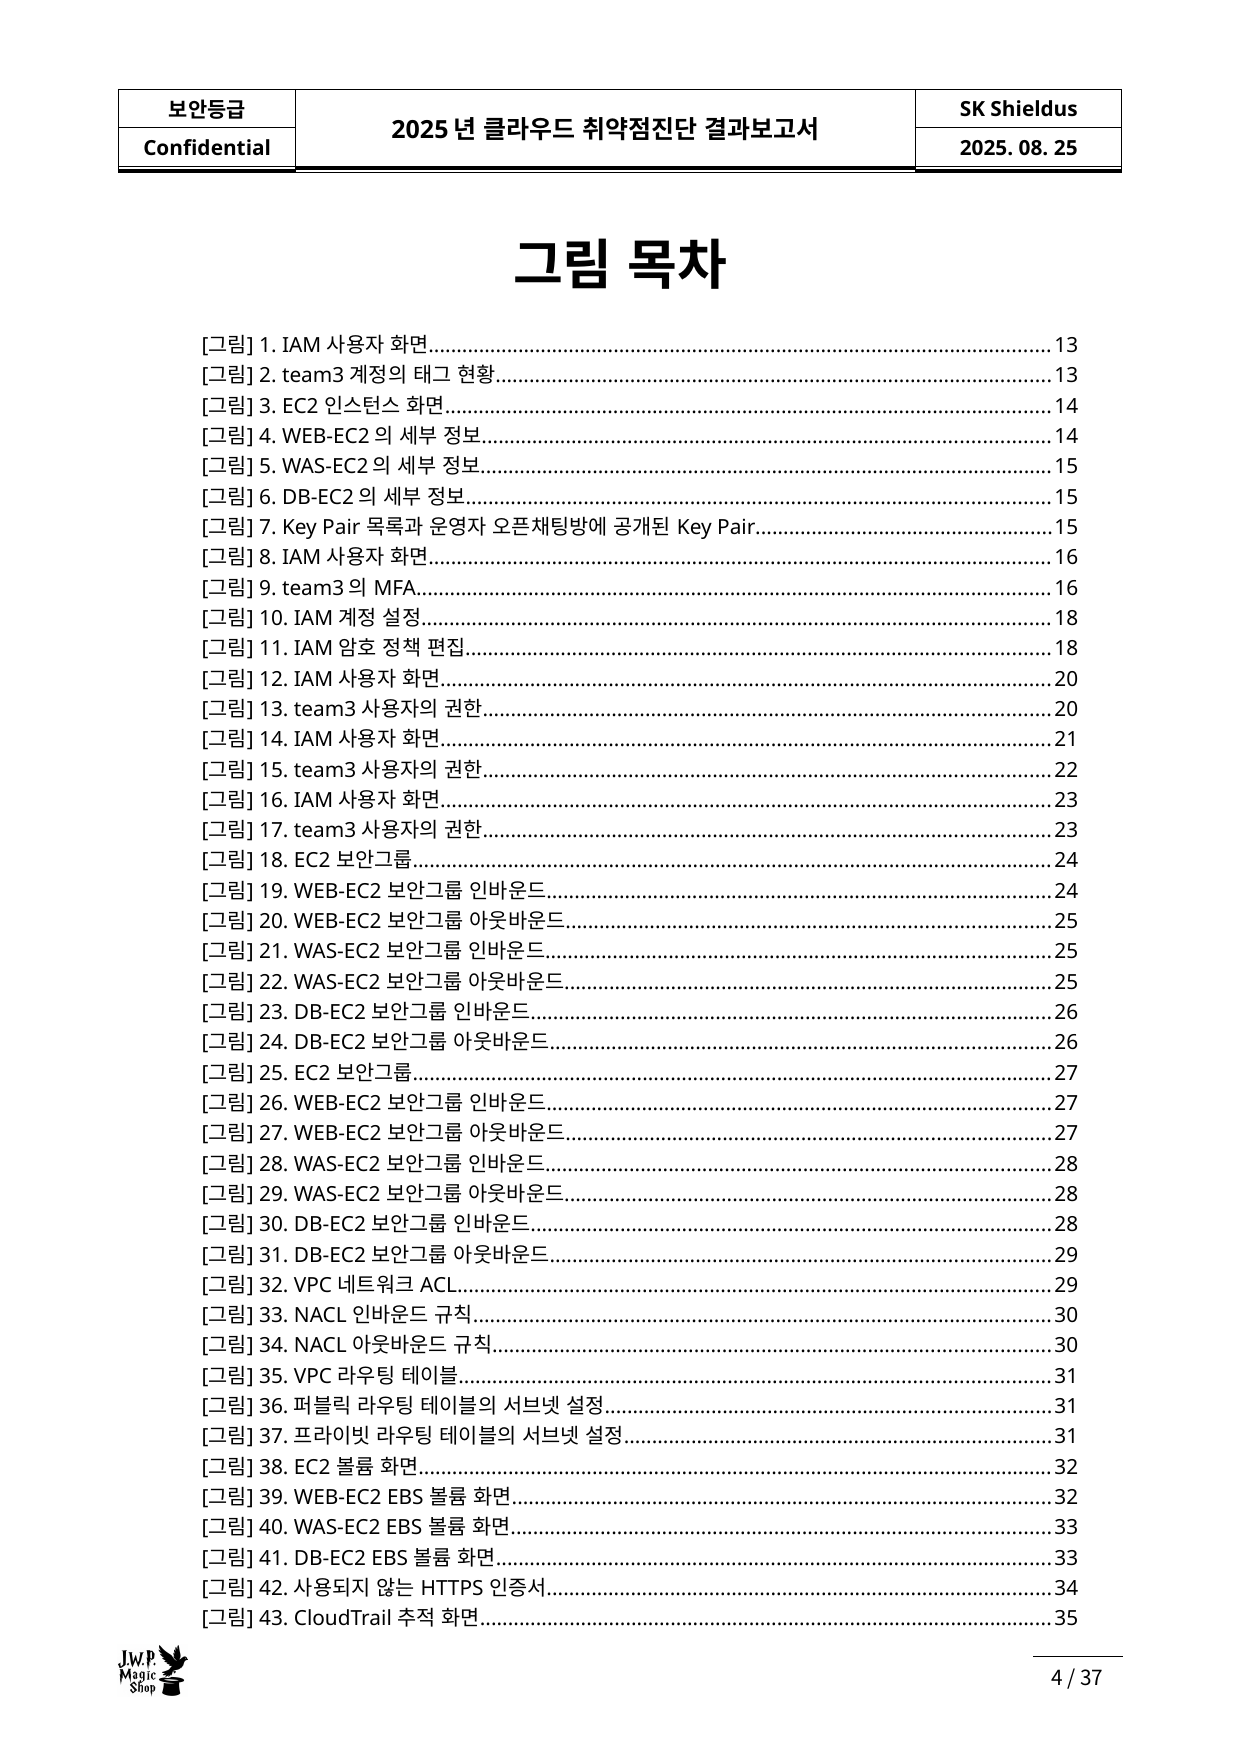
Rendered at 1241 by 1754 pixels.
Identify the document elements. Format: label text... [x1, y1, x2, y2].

text [그림] 26. WEB-EC2 보안그룹 인바운드 27 [201, 1086, 1122, 1117]
text [그림] 25. EC2 보안그룹 27 [201, 1056, 1122, 1086]
text [그림] 5. WAS-EC2의 세부 정보 15 [201, 450, 1122, 480]
text [그림] 15. team3 사용자의 권한 22 [201, 753, 1122, 783]
title 그림 목차 [118, 222, 1122, 300]
text [그림] 14. IAM 사용자 화면 21 [201, 722, 1122, 753]
picture [117, 1644, 188, 1697]
text [그림] 20. WEB-EC2 보안그룹 아웃바운드 25 [201, 904, 1122, 935]
text [그림] 17. team3 사용자의 권한 23 [201, 813, 1122, 844]
text [그림] 9. team3의 MFA 16 [201, 571, 1122, 601]
text [그림] 27. WEB-EC2 보안그룹 아웃바운드 27 [201, 1117, 1122, 1147]
text [그림] 7. Key Pair 목록과 운영자 오픈채팅방에 공개된 Key Pair 15 [201, 510, 1122, 541]
text [그림] 23. DB-EC2 보안그룹 인바운드 26 [201, 995, 1122, 1026]
text [그림] 32. VPC 네트워크 ACL 29 [201, 1268, 1122, 1298]
text [그림] 33. NACL 인바운드 규칙 30 [201, 1298, 1122, 1329]
text [그림] 4. WEB-EC2의 세부 정보 14 [201, 419, 1122, 450]
text [그림] 12. IAM 사용자 화면 20 [201, 662, 1122, 692]
text [그림] 34. NACL 아웃바운드 규칙 30 [201, 1329, 1122, 1359]
text [그림] 6. DB-EC2의 세부 정보 15 [201, 480, 1122, 510]
text [그림] 37. 프라이빗 라우팅 테이블의 서브넷 설정 31 [201, 1420, 1122, 1450]
text [그림] 21. WAS-EC2 보안그룹 인바운드 25 [201, 935, 1122, 965]
text [그림] 38. EC2 볼륨 화면 32 [201, 1450, 1122, 1480]
text [그림] 3. EC2 인스턴스 화면 14 [201, 389, 1122, 419]
text [그림] 19. WEB-EC2 보안그룹 인바운드 24 [201, 874, 1122, 904]
text [그림] 24. DB-EC2 보안그룹 아웃바운드 26 [201, 1026, 1122, 1056]
text [그림] 42. 사용되지 않는 HTTPS 인증서 34 [201, 1571, 1122, 1602]
text [그림] 22. WAS-EC2 보안그룹 아웃바운드 25 [201, 965, 1122, 995]
text [그림] 30. DB-EC2 보안그룹 인바운드 28 [201, 1207, 1122, 1238]
text [그림] 36. 퍼블릭 라우팅 테이블의 서브넷 설정 31 [201, 1389, 1122, 1420]
text [그림] 40. WAS-EC2 EBS 볼륨 화면 33 [201, 1511, 1122, 1541]
text [그림] 10. IAM 계정 설정 18 [201, 601, 1122, 632]
text [그림] 29. WAS-EC2 보안그룹 아웃바운드 28 [201, 1177, 1122, 1207]
text [그림] 13. team3 사용자의 권한 20 [201, 692, 1122, 722]
text [그림] 41. DB-EC2 EBS 볼륨 화면 33 [201, 1541, 1122, 1571]
text [그림] 11. IAM 암호 정책 편집 18 [201, 632, 1122, 662]
text [그림] 35. VPC 라우팅 테이블 31 [201, 1359, 1122, 1389]
text [그림] 39. WEB-EC2 EBS 볼륨 화면 32 [201, 1480, 1122, 1511]
text [그림] 43. CloudTrail 추적 화면 35 [201, 1602, 1122, 1632]
text [그림] 31. DB-EC2 보안그룹 아웃바운드 29 [201, 1238, 1122, 1268]
text [그림] 16. IAM 사용자 화면 23 [201, 783, 1122, 813]
text [그림] 18. EC2 보안그룹 24 [201, 844, 1122, 874]
text [그림] 1. IAM 사용자 화면 13 [201, 328, 1122, 359]
text [그림] 8. IAM 사용자 화면 16 [201, 541, 1122, 571]
text [그림] 28. WAS-EC2 보안그룹 인바운드 28 [201, 1147, 1122, 1177]
text [그림] 2. team3 계정의 태그 현황 13 [201, 359, 1122, 389]
